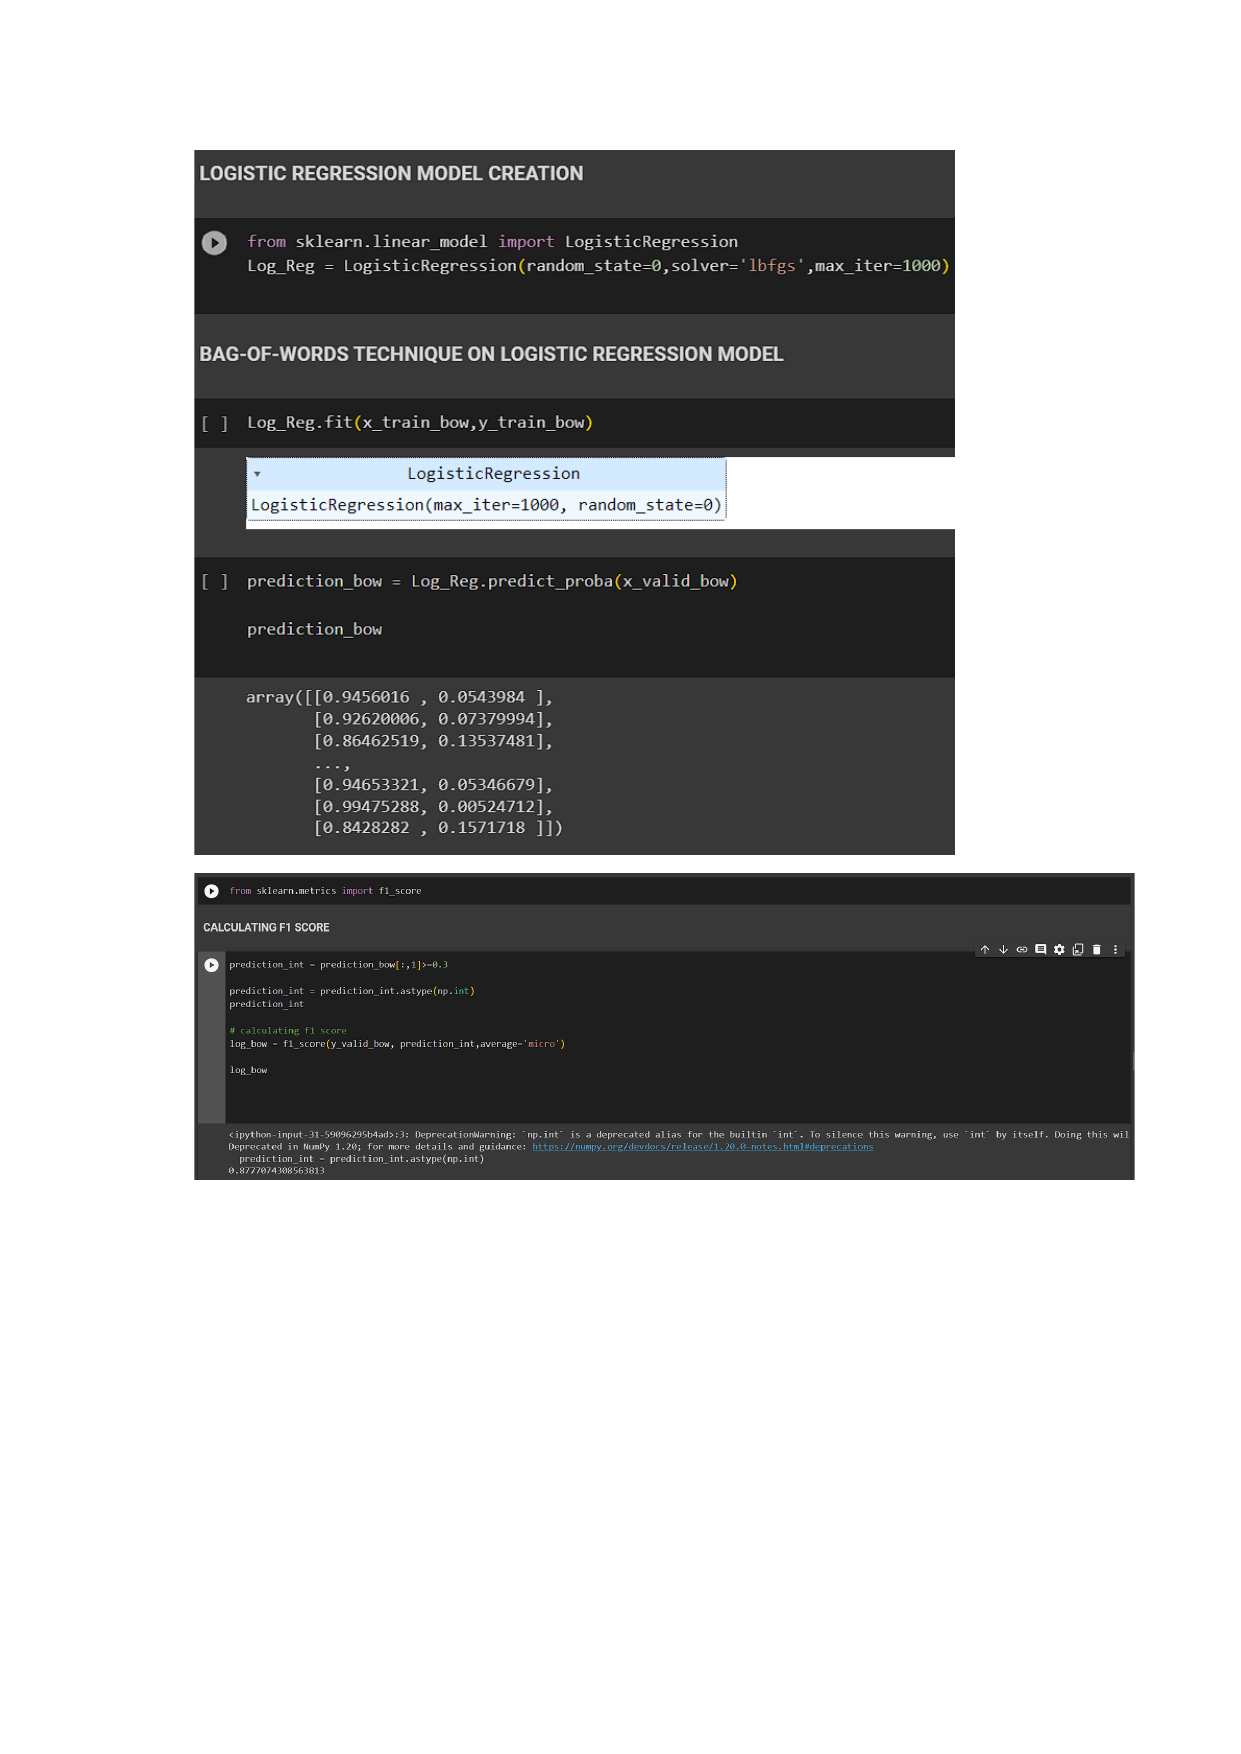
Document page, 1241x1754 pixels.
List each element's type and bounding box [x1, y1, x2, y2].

picture [194, 150, 955, 855]
picture [194, 873, 1135, 1180]
